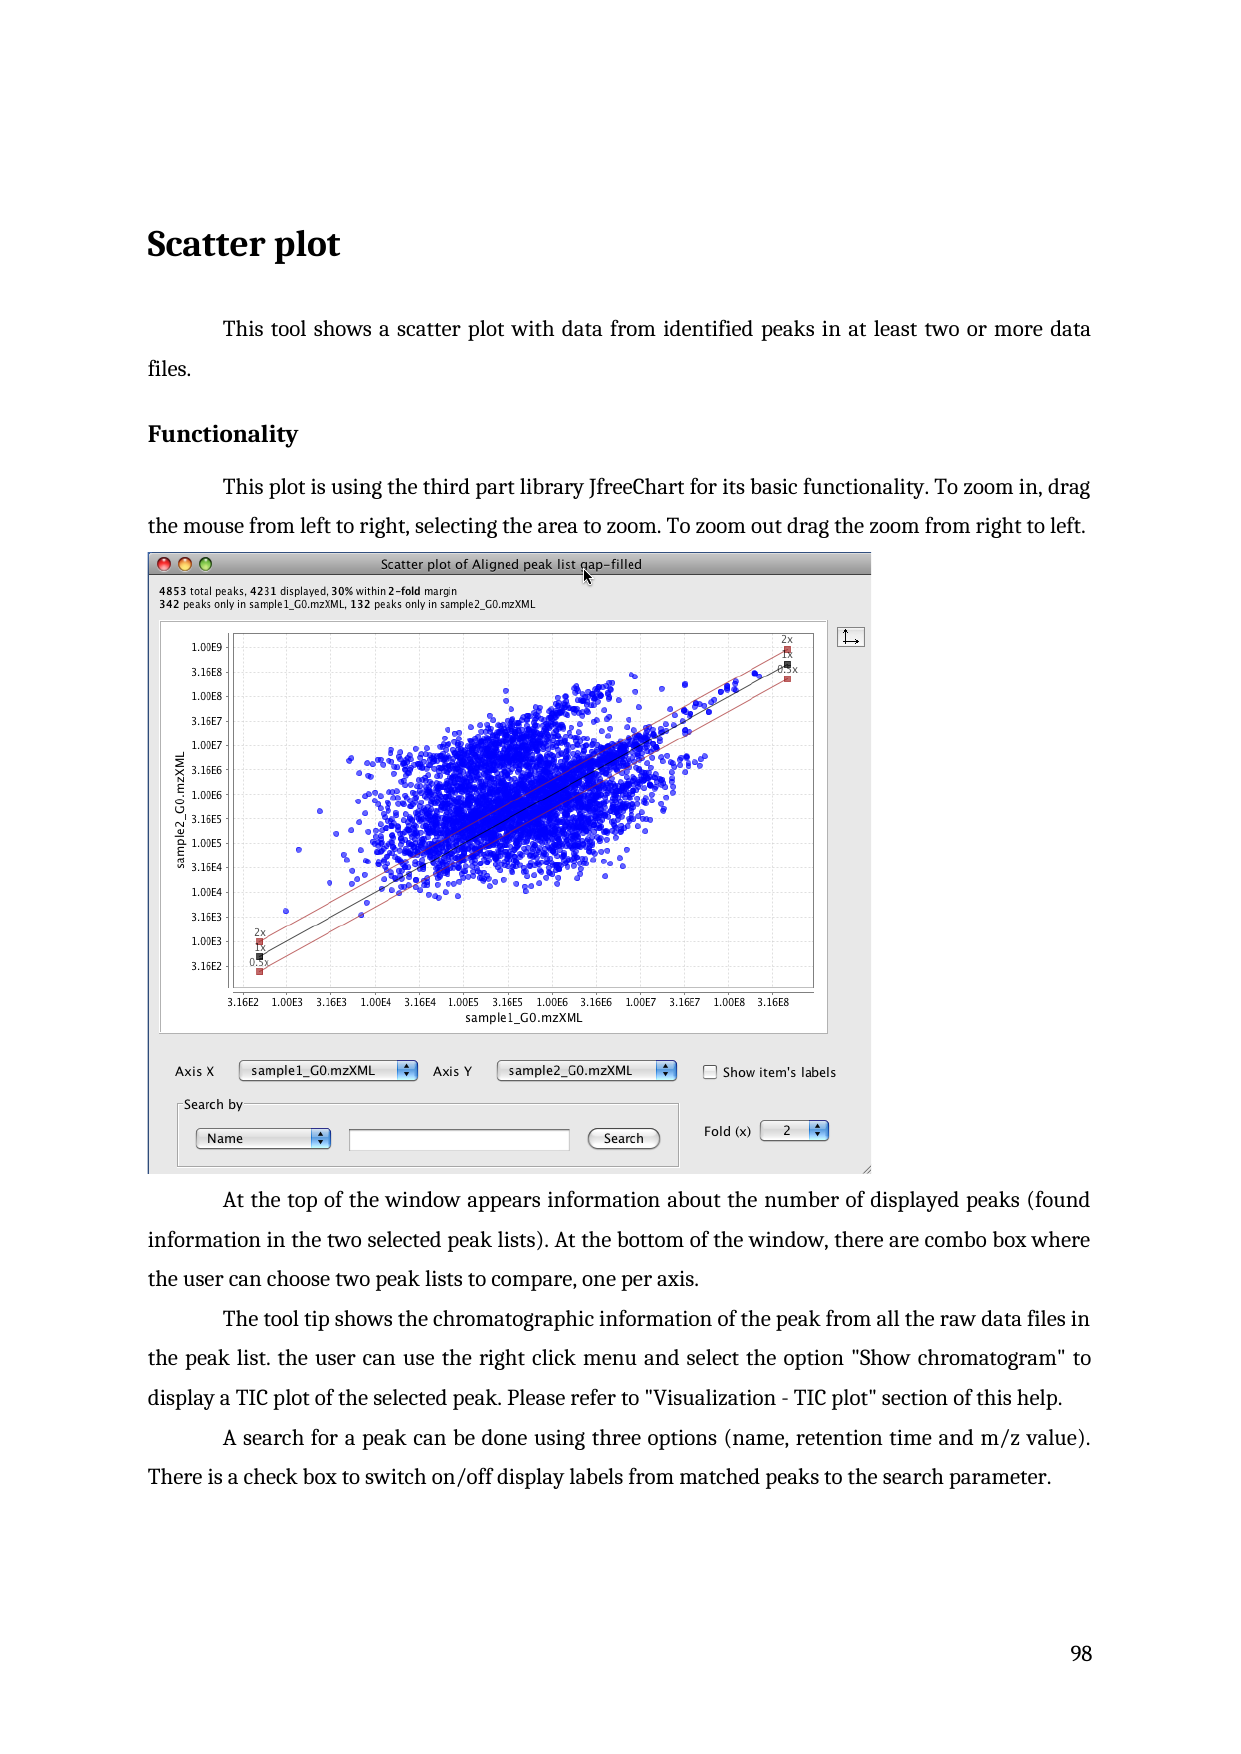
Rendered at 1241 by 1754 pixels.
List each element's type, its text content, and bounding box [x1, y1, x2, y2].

text The tool tip shows the chromatographic information of the peak from all the raw data files in the peak list. the user can use the right click menu and select the option "Show chromatogram" to display a TIC plot of the selected peak. Please refer to "Visualization - TIC plot" section of this help. [148, 1306, 1092, 1411]
subtitle Scatter plot [148, 223, 1092, 266]
text This plot is using the third part library JfreeChart for its basic functionality. To zoom in, drag the mouse from left to right, selecting the area to zoom. To zoom out drag the zoom from right to left. [148, 473, 1092, 539]
picture [147, 552, 872, 1174]
text A search for a peak can be done using three options (name, retention time and m/z value). There is a check box to switch on/off display labels from matched peaks to the search parameter. [148, 1424, 1092, 1490]
subtitle Functionality [148, 420, 1092, 448]
text This tool shows a scatter plot with data from identified peaks in at least two or more data files. [148, 316, 1092, 382]
text At the top of the window appears information about the number of displayed peaks (found information in the two selected peak lists). At the bottom of the window, there are combo box where the user can choose two peak lists to compare, one per axis. [148, 1187, 1092, 1292]
